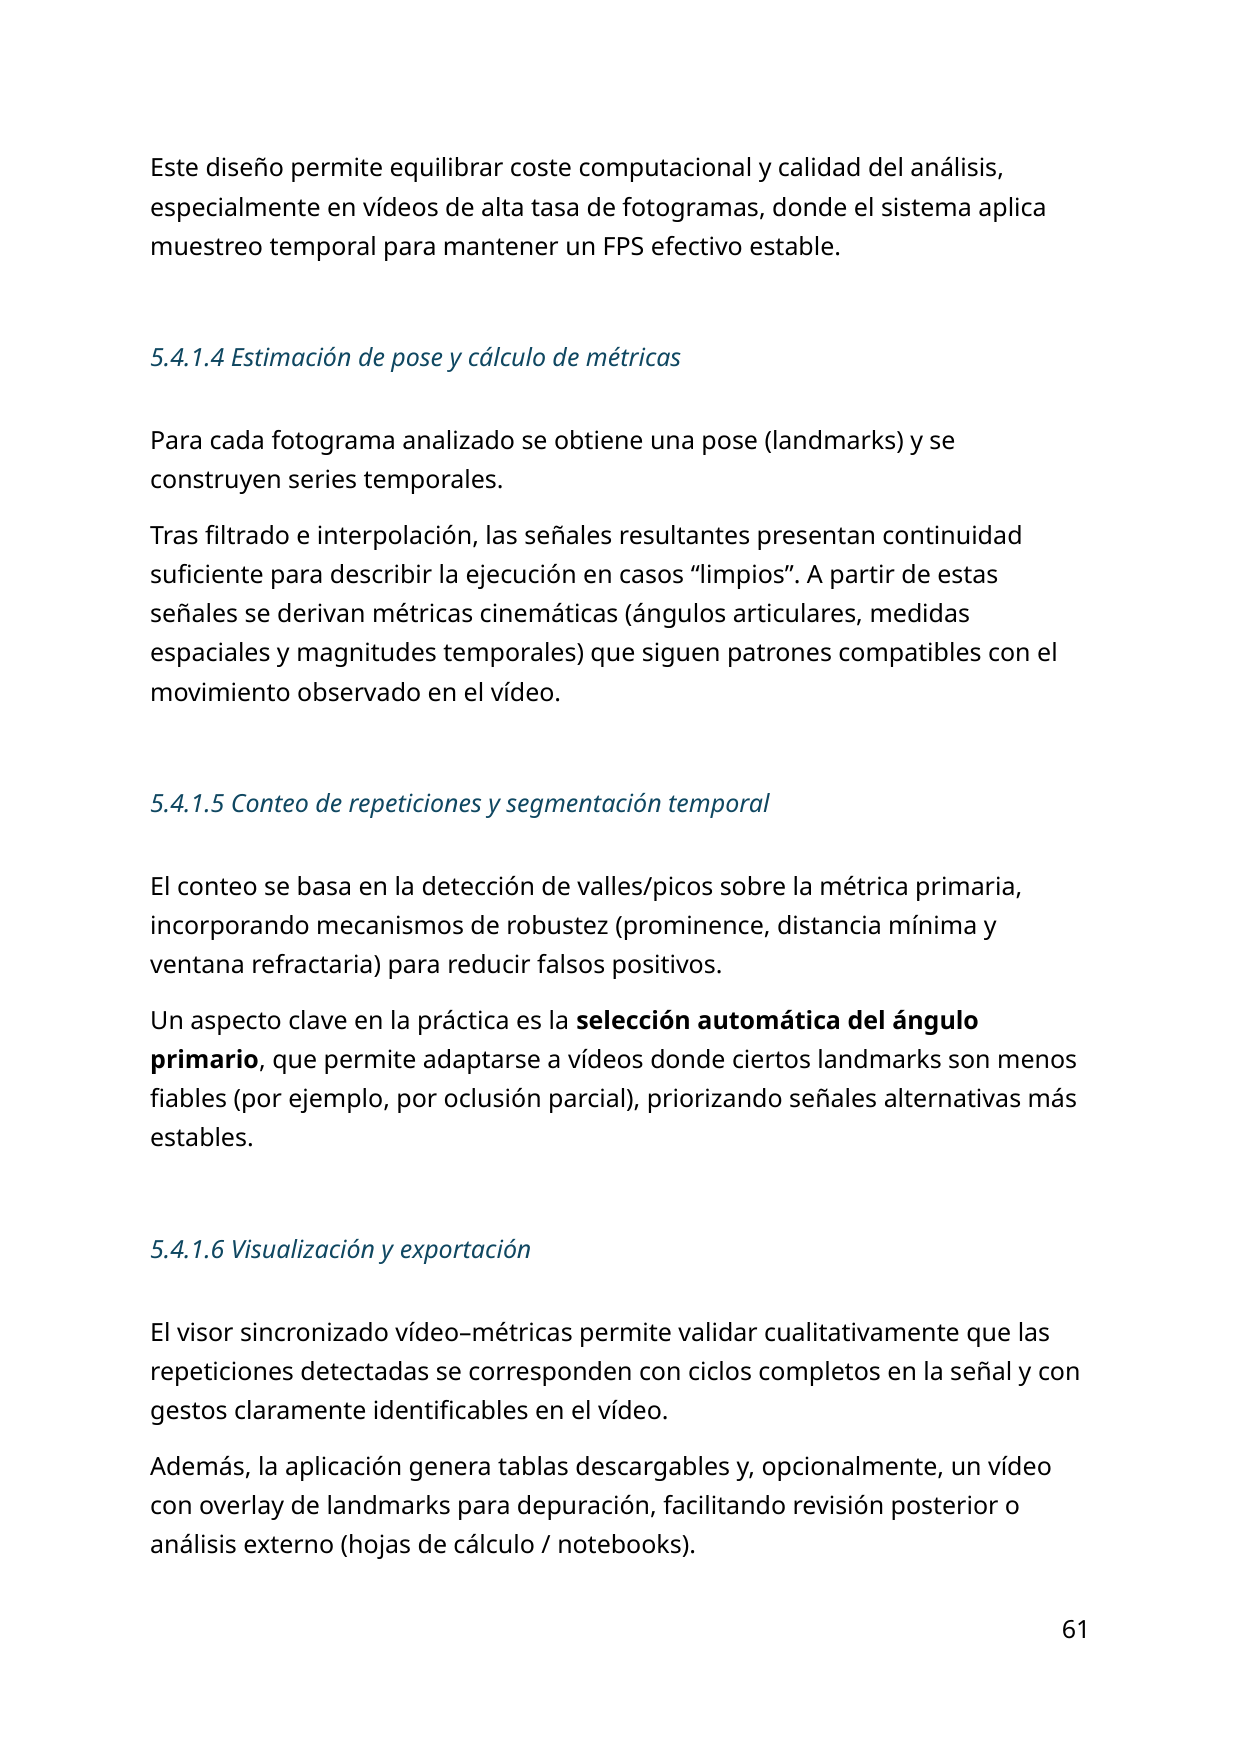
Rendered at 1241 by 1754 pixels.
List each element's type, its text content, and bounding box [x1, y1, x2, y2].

text Para cada fotograma analizado se obtiene una pose (landmarks) y se construyen series temporales. [150, 383, 1090, 496]
text El visor sincronizado vídeo–métricas permite validar cualitativamente que las repeticiones detectadas se corresponden con ciclos completos en la señal y con gestos claramente identificables en el vídeo. [150, 1275, 1090, 1427]
subtitle 5.4.1.4 Estimación de pose y cálculo de métricas [150, 340, 1090, 374]
text Además, la aplicación genera tablas descargables y, opcionalmente, un vídeo con overlay de landmarks para depuración, facilitando revisión posterior o análisis externo (hojas de cálculo / notebooks). [150, 1448, 1090, 1561]
text Un aspecto clave en la práctica es la selección automática del ángulo primario, que permite adaptarse a vídeos donde ciertos landmarks son menos fiables (por ejemplo, por oclusión parcial), priorizando señales alternativas más estables. [150, 1002, 1090, 1154]
subtitle 5.4.1.6 Visualización y exportación [150, 1232, 1090, 1266]
subtitle 5.4.1.5 Conteo de repeticiones y segmentación temporal [150, 786, 1090, 820]
text Tras filtrado e interpolación, las señales resultantes presentan continuidad suficiente para describir la ejecución en casos “limpios”. A partir de estas señales se derivan métricas cinemáticas (ángulos articulares, medidas espaciales y magnitudes temporales) que siguen patrones compatibles con el movimiento observado en el vídeo. [150, 517, 1090, 708]
text El conteo se basa en la detección de valles/picos sobre la métrica primaria, incorporando mecanismos de robustez (prominence, distancia mínima y ventana refractaria) para reducir falsos positivos. [150, 829, 1090, 981]
text Este diseño permite equilibrar coste computacional y calidad del análisis, especialmente en vídeos de alta tasa de fotogramas, donde el sistema aplica muestreo temporal para mantener un FPS efectivo estable. [150, 150, 1090, 262]
